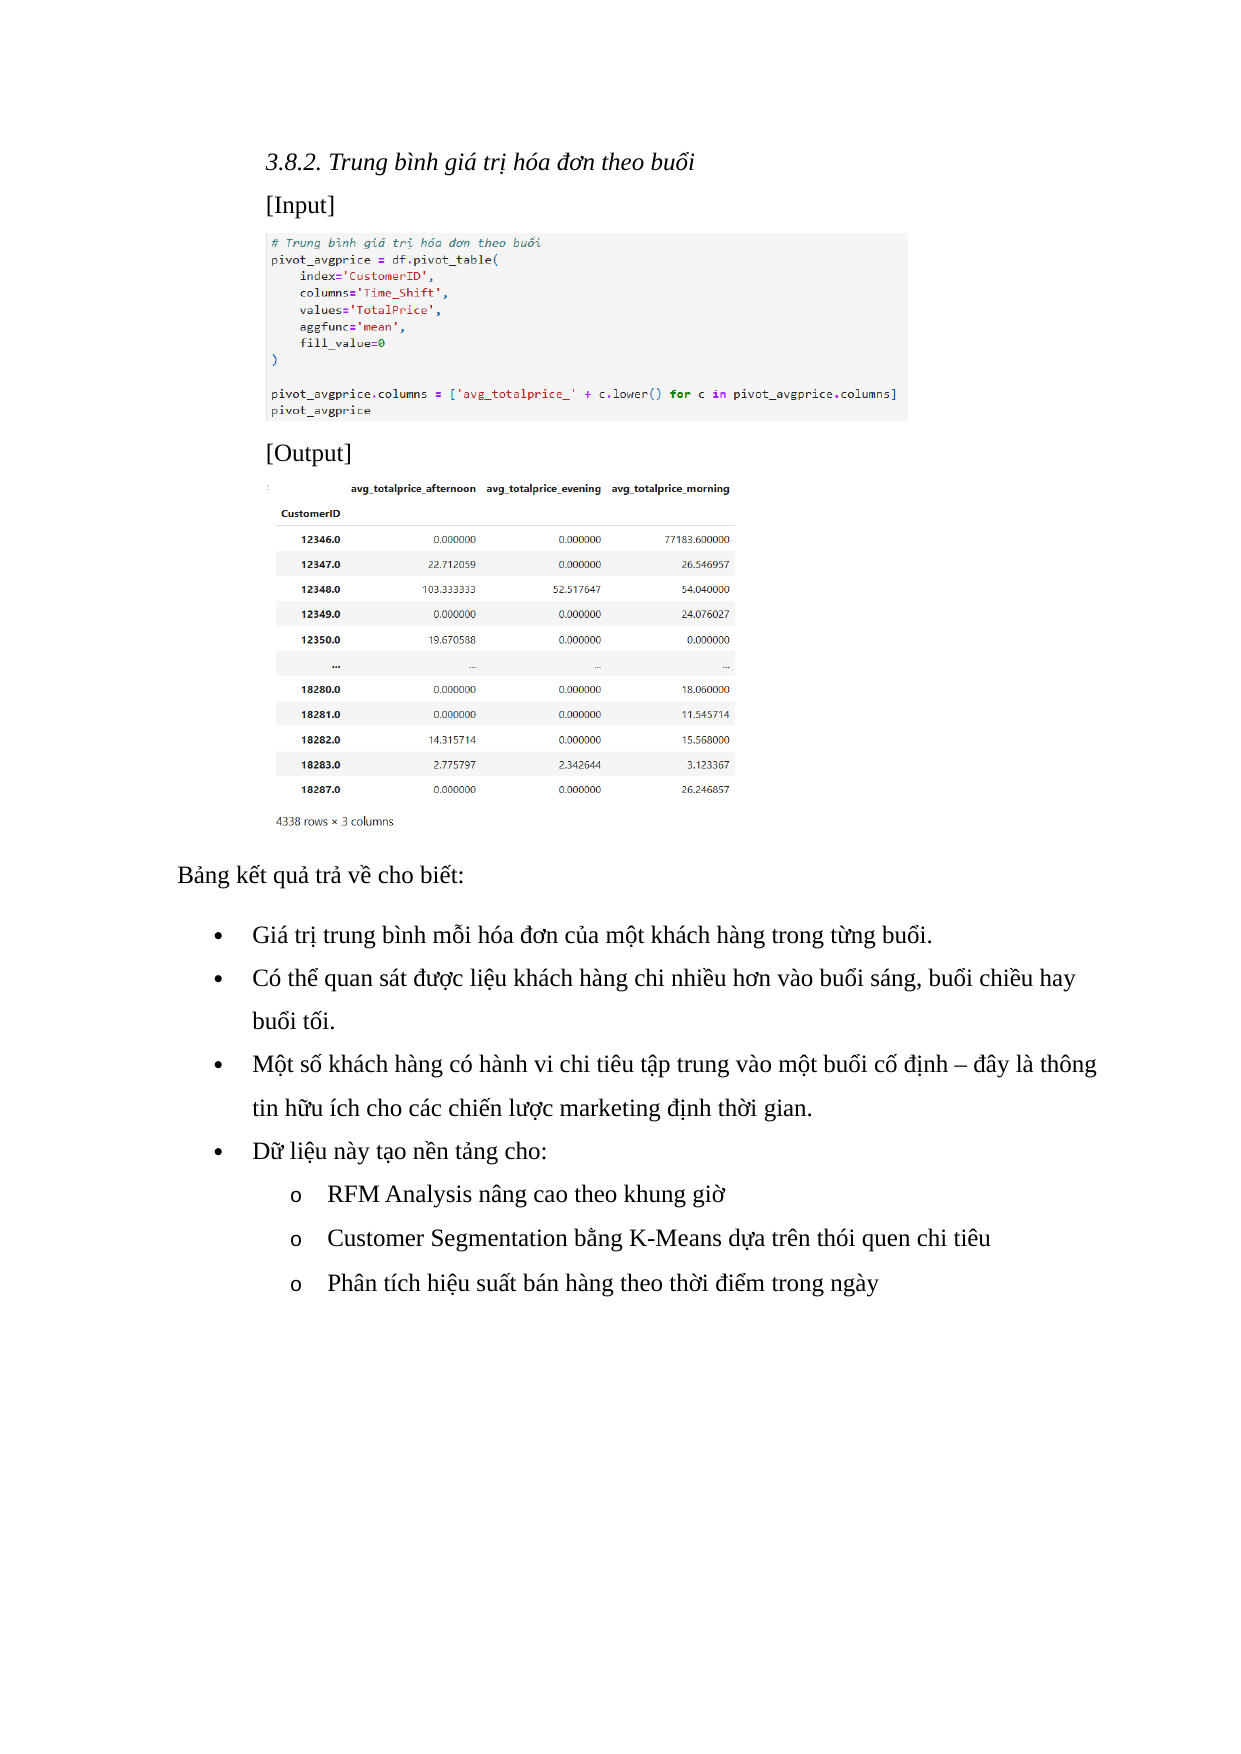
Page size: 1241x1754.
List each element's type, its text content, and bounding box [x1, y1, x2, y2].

picture [265, 233, 909, 421]
text Bảng kết quả trả về cho biết: [177, 860, 1122, 889]
list 3.8.2. Trung bình giá trị hóa đơn theo buổi [266, 147, 1122, 176]
list RFM Analysis nâng cao theo khung giờ [289, 1179, 1122, 1208]
list Có thể quan sát được liệu khách hàng chi nhiều hơn vào buổi sáng, buổi chiều hay buổi tối. [214, 963, 1122, 1035]
list Một số khách hàng có hành vi chi tiêu tập trung vào một buổi cố định – đây là thông tin hữu ích cho các chiến lược marketing định thời gian. [214, 1049, 1122, 1121]
list Dữ liệu này tạo nền tảng cho: [214, 1136, 1122, 1164]
list Giá trị trung bình mỗi hóa đơn của một khách hàng trong từng buổi. [214, 920, 1122, 949]
list [Output] [266, 438, 1122, 467]
list [Input] [266, 190, 1122, 219]
list Customer Segmentation bằng K-Means dựa trên thói quen chi tiêu [289, 1223, 1122, 1253]
list Phân tích hiệu suất bán hàng theo thời điểm trong ngày [289, 1268, 1122, 1297]
picture [265, 481, 752, 827]
